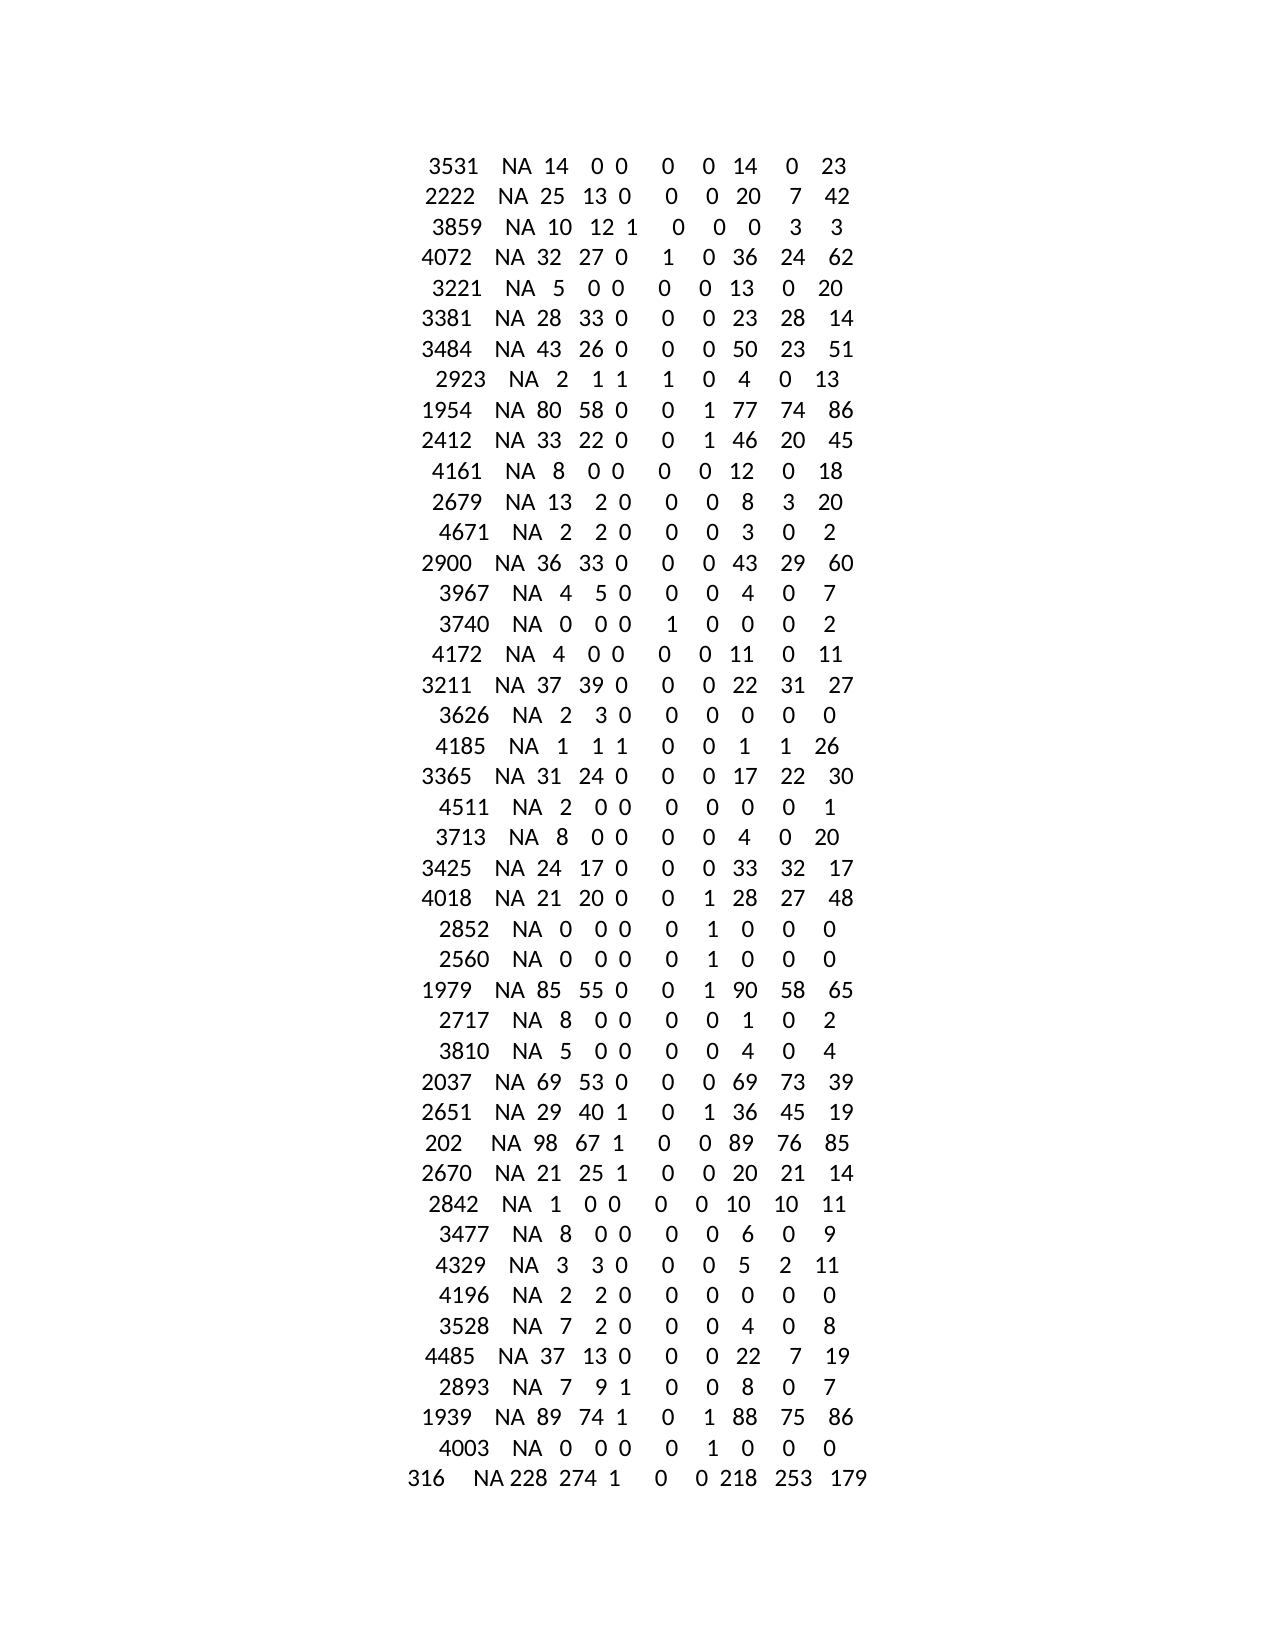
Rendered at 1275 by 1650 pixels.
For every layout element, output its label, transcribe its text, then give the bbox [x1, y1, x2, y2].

text 4511 NA 2 0 0 0 0 0 0 1 [150, 791, 1125, 821]
text 3477 NA 8 0 0 0 0 6 0 9 [150, 1218, 1125, 1249]
text 1954 NA 80 58 0 0 1 77 74 86 [150, 394, 1125, 425]
text 2222 NA 25 13 0 0 0 20 7 42 [150, 181, 1125, 211]
text 4018 NA 21 20 0 0 1 28 27 48 [150, 882, 1125, 913]
text 3740 NA 0 0 0 1 0 0 0 2 [150, 608, 1125, 638]
text 2900 NA 36 33 0 0 0 43 29 60 [150, 547, 1125, 577]
text 1939 NA 89 74 1 0 1 88 75 86 [150, 1401, 1125, 1432]
text 2560 NA 0 0 0 0 1 0 0 0 [150, 943, 1125, 974]
text 2893 NA 7 9 1 0 0 8 0 7 [150, 1371, 1125, 1401]
text 4072 NA 32 27 0 1 0 36 24 62 [150, 242, 1125, 272]
text 2651 NA 29 40 1 0 1 36 45 19 [150, 1096, 1125, 1127]
text 4161 NA 8 0 0 0 0 12 0 18 [150, 455, 1125, 486]
text 2842 NA 1 0 0 0 0 10 10 11 [150, 1188, 1125, 1218]
text 3810 NA 5 0 0 0 0 4 0 4 [150, 1035, 1125, 1066]
text 3221 NA 5 0 0 0 0 13 0 20 [150, 272, 1125, 303]
text 316 NA 228 274 1 0 0 218 253 179 [150, 1462, 1125, 1493]
text 2852 NA 0 0 0 0 1 0 0 0 [150, 913, 1125, 943]
text 4196 NA 2 2 0 0 0 0 0 0 [150, 1279, 1125, 1310]
text 2679 NA 13 2 0 0 0 8 3 20 [150, 486, 1125, 516]
text 2037 NA 69 53 0 0 0 69 73 39 [150, 1066, 1125, 1096]
text 2923 NA 2 1 1 1 0 4 0 13 [150, 364, 1125, 394]
text 4485 NA 37 13 0 0 0 22 7 19 [150, 1340, 1125, 1371]
text 4172 NA 4 0 0 0 0 11 0 11 [150, 638, 1125, 669]
text 2670 NA 21 25 1 0 0 20 21 14 [150, 1157, 1125, 1188]
text 4671 NA 2 2 0 0 0 3 0 2 [150, 516, 1125, 547]
text 3425 NA 24 17 0 0 0 33 32 17 [150, 852, 1125, 882]
text 3528 NA 7 2 0 0 0 4 0 8 [150, 1310, 1125, 1340]
text 4003 NA 0 0 0 0 1 0 0 0 [150, 1432, 1125, 1462]
text 3211 NA 37 39 0 0 0 22 31 27 [150, 669, 1125, 699]
text 2412 NA 33 22 0 0 1 46 20 45 [150, 425, 1125, 455]
text 3859 NA 10 12 1 0 0 0 3 3 [150, 211, 1125, 242]
text 3713 NA 8 0 0 0 0 4 0 20 [150, 821, 1125, 852]
text 202 NA 98 67 1 0 0 89 76 85 [150, 1127, 1125, 1157]
text 3626 NA 2 3 0 0 0 0 0 0 [150, 699, 1125, 730]
text 4329 NA 3 3 0 0 0 5 2 11 [150, 1249, 1125, 1279]
text 3381 NA 28 33 0 0 0 23 28 14 [150, 303, 1125, 333]
text 2717 NA 8 0 0 0 0 1 0 2 [150, 1004, 1125, 1035]
text 3967 NA 4 5 0 0 0 4 0 7 [150, 577, 1125, 608]
text 1979 NA 85 55 0 0 1 90 58 65 [150, 974, 1125, 1004]
text 3484 NA 43 26 0 0 0 50 23 51 [150, 333, 1125, 364]
text 3365 NA 31 24 0 0 0 17 22 30 [150, 760, 1125, 791]
text 3531 NA 14 0 0 0 0 14 0 23 [150, 150, 1125, 181]
text 4185 NA 1 1 1 0 0 1 1 26 [150, 730, 1125, 760]
